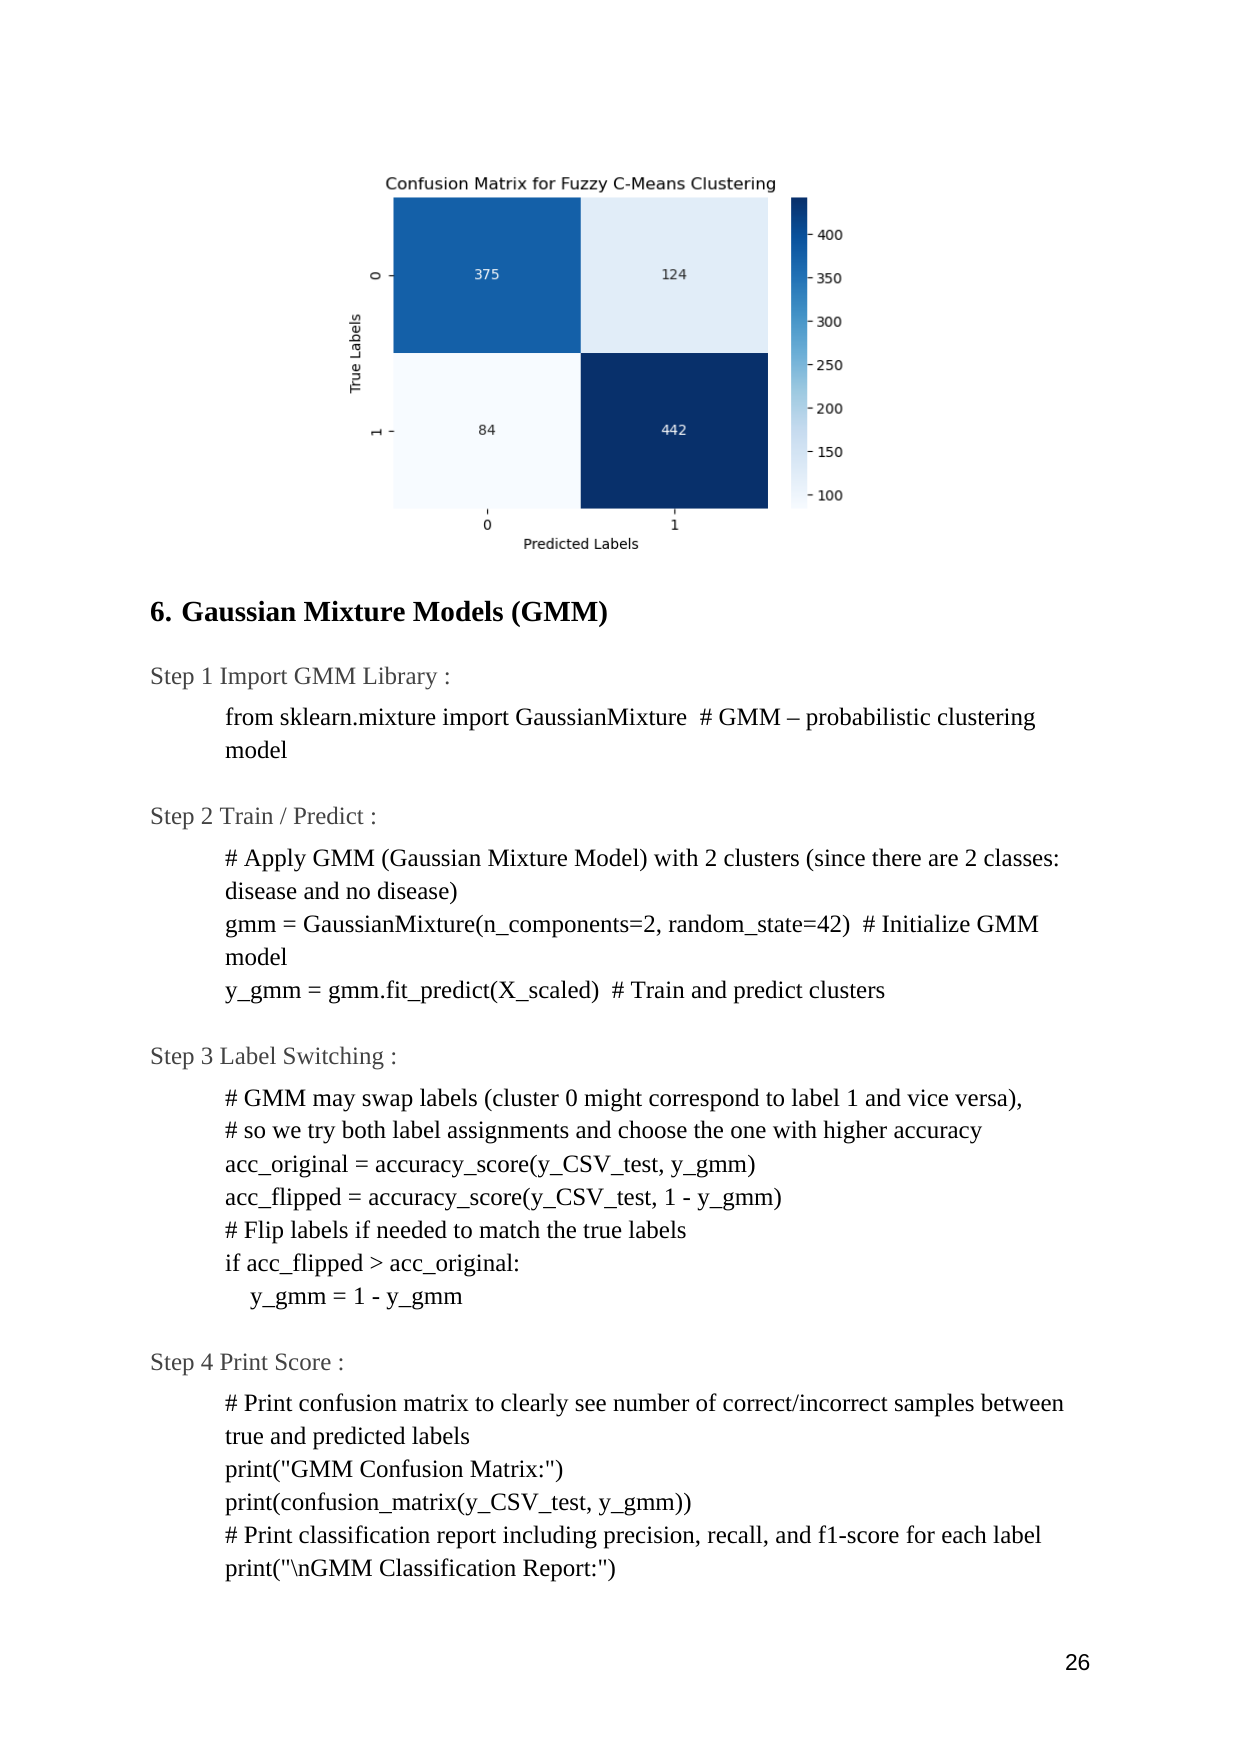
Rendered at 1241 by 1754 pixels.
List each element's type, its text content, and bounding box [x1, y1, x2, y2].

text y_gmm = gmm.fit_predict(X_scaled) # Train and predict clusters [225, 975, 1090, 1004]
text from sklearn.mixture import GaussianMixture # GMM – probabilistic clustering model [225, 702, 1090, 764]
text gmm = GaussianMixture(n_components=2, random_state=42) # Initialize GMM model [225, 909, 1090, 971]
text # Flip labels if needed to match the true labels [225, 1215, 1090, 1243]
text # so we try both label assignments and choose the one with higher accuracy [225, 1116, 1090, 1144]
subtitle Step 3 Label Switching : [150, 1041, 1090, 1070]
text # Print confusion matrix to clearly see number of correct/incorrect samples between true and predicted labels [225, 1388, 1090, 1450]
text # GMM may swap labels (cluster 0 might correspond to label 1 and vice versa), [225, 1083, 1090, 1111]
text # Print classification report including precision, recall, and f1-score for each label [225, 1521, 1090, 1549]
text print("\nGMM Classification Report:") [225, 1553, 1090, 1582]
text if acc_flipped > acc_original: [225, 1248, 1090, 1276]
subtitle Step 2 Train / Predict : [150, 801, 1090, 830]
text acc_original = accuracy_score(y_CSV_test, y_gmm) [225, 1149, 1090, 1177]
text print("GMM Confusion Matrix:") [225, 1454, 1090, 1483]
subtitle Step 1 Import GMM Library : [150, 661, 1090, 689]
text y_gmm = 1 - y_gmm [225, 1281, 1090, 1309]
text acc_flipped = accuracy_score(y_CSV_test, 1 - y_gmm) [225, 1182, 1090, 1210]
subtitle 6. Gaussian Mixture Models (GMM) [150, 594, 1090, 627]
subtitle Step 4 Print Score : [150, 1347, 1090, 1376]
text print(confusion_matrix(y_CSV_test, y_gmm)) [225, 1487, 1090, 1516]
picture [318, 150, 922, 553]
text # Apply GMM (Gaussian Mixture Model) with 2 clusters (since there are 2 classes: disease and no disease) [225, 843, 1090, 904]
